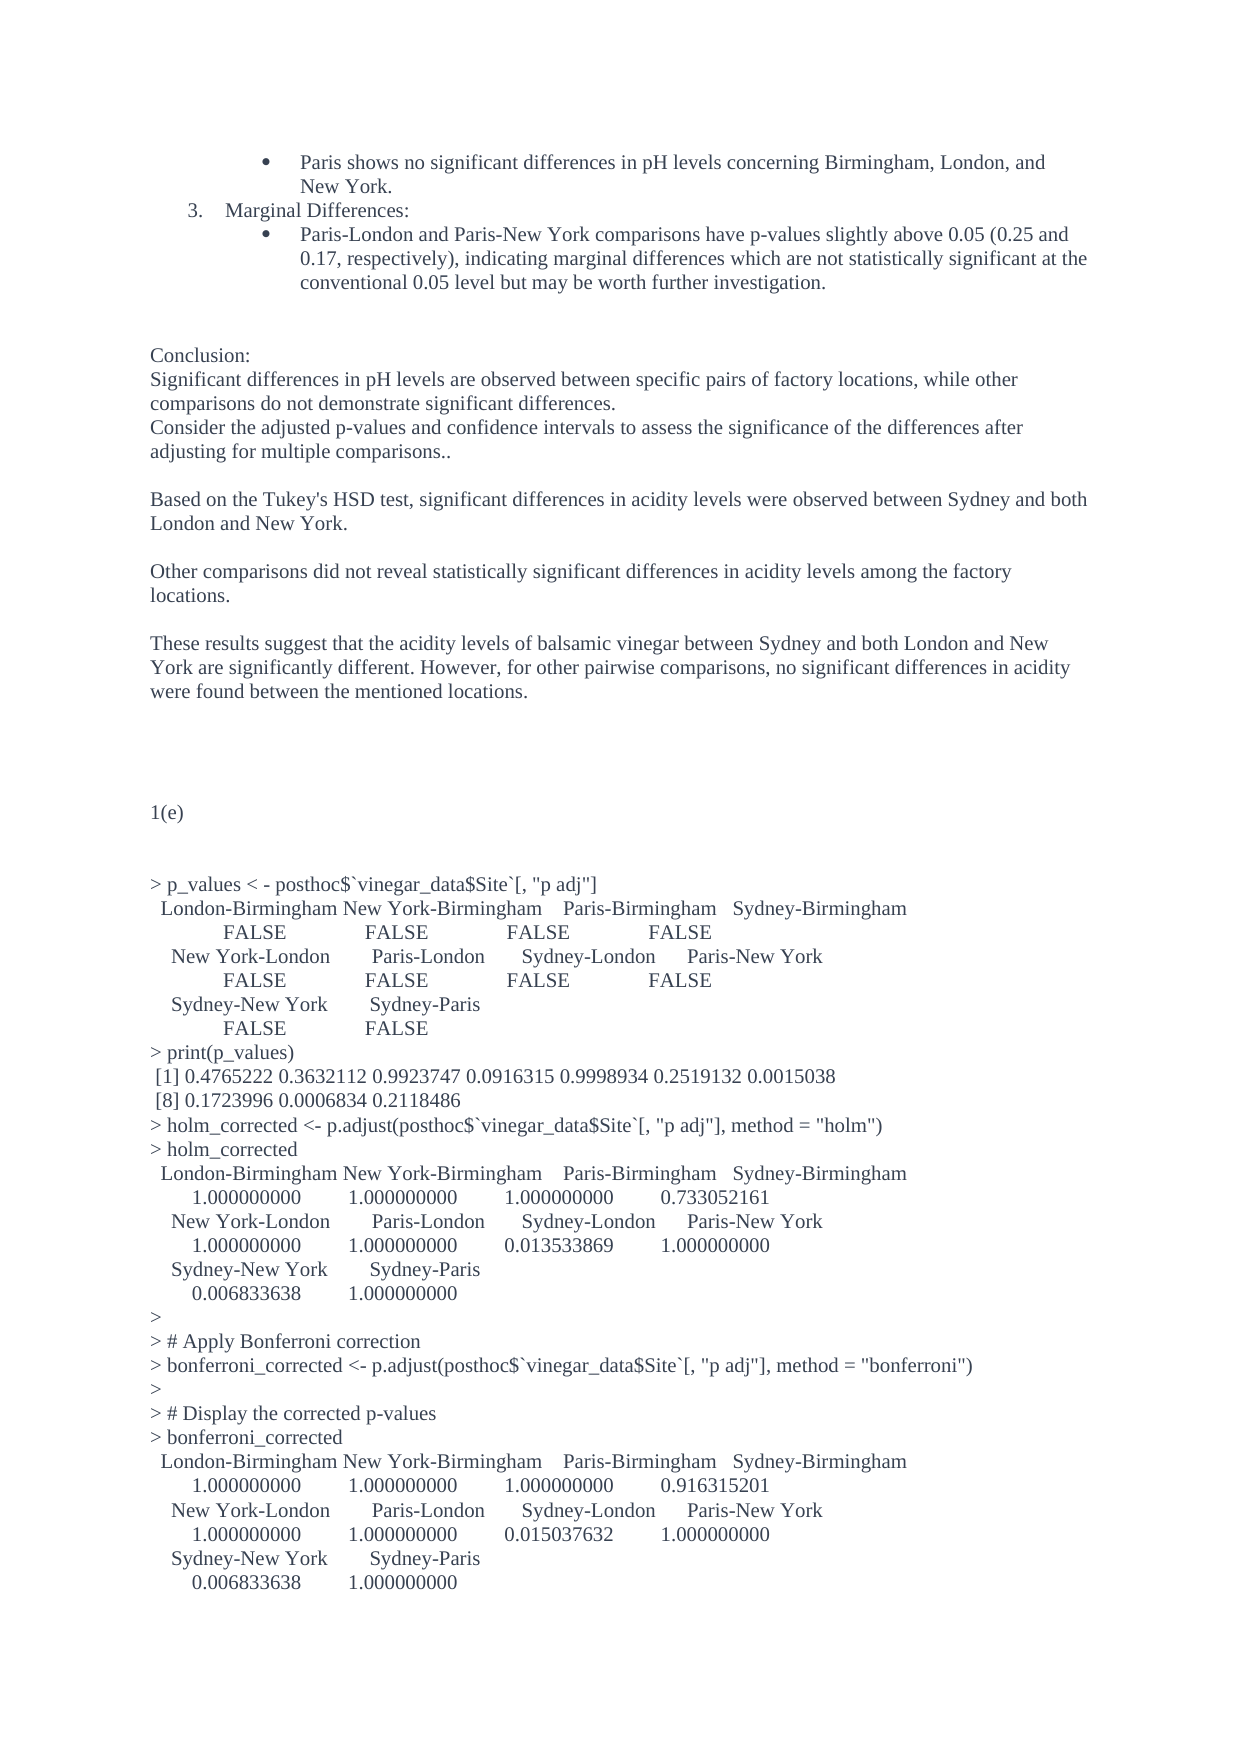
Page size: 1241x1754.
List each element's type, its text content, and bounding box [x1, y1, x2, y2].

text Significant differences in pH levels are observed between specific pairs of factory locations, while other comparisons do not demonstrate significant differences. [150, 367, 1090, 415]
text 1.000000000 1.000000000 0.015037632 1.000000000 [150, 1522, 1090, 1546]
list Paris-London and Paris-New York comparisons have p-values slightly above 0.05 (0.25 and 0.17, respectively), indicating marginal differences which are not statistically significant at the conventional 0.05 level but may be worth further investigation. [262, 222, 1090, 294]
text [8] 0.1723996 0.0006834 0.2118486 [150, 1088, 1090, 1112]
text 0.006833638 1.000000000 [150, 1570, 1090, 1594]
text > # Display the corrected p-values [150, 1401, 1090, 1425]
list Marginal Differences: [187, 198, 1090, 222]
text FALSE FALSE FALSE FALSE [150, 920, 1090, 944]
text New York-London Paris-London Sydney-London Paris-New York [150, 1209, 1090, 1233]
text New York-London Paris-London Sydney-London Paris-New York [150, 1497, 1090, 1522]
text 1.000000000 1.000000000 0.013533869 1.000000000 [150, 1233, 1090, 1257]
text > # Apply Bonferroni correction [150, 1329, 1090, 1353]
text Sydney-New York Sydney-Paris [150, 1257, 1090, 1281]
text > p_values < - posthoc$`vinegar_data$Site`[, "p adj"] [150, 872, 1090, 896]
text FALSE FALSE FALSE FALSE [150, 968, 1090, 992]
text > holm_corrected [150, 1137, 1090, 1161]
text Other comparisons did not reveal statistically significant differences in acidity levels among the factory locations. [150, 559, 1090, 607]
text London-Birmingham New York-Birmingham Paris-Birmingham Sydney-Birmingham [150, 1161, 1090, 1185]
text > print(p_values) [150, 1040, 1090, 1064]
text London-Birmingham New York-Birmingham Paris-Birmingham Sydney-Birmingham [150, 1449, 1090, 1473]
list Paris shows no significant differences in pH levels concerning Birmingham, London, and New York. [262, 150, 1090, 198]
text Based on the Tukey's HSD test, significant differences in acidity levels were observed between Sydney and both London and New York. [150, 487, 1090, 535]
text 1.000000000 1.000000000 1.000000000 0.916315201 [150, 1473, 1090, 1497]
text 1(e) [150, 800, 1090, 824]
text Conclusion: [150, 342, 1090, 367]
text > [150, 1305, 1090, 1329]
text > [150, 1377, 1090, 1401]
text > bonferroni_corrected <- p.adjust(posthoc$`vinegar_data$Site`[, "p adj"], method = "bonferroni") [150, 1353, 1090, 1377]
text > holm_corrected <- p.adjust(posthoc$`vinegar_data$Site`[, "p adj"], method = "holm") [150, 1112, 1090, 1137]
text Sydney-New York Sydney-Paris [150, 1546, 1090, 1570]
text Sydney-New York Sydney-Paris [150, 992, 1090, 1016]
text 0.006833638 1.000000000 [150, 1281, 1090, 1305]
text FALSE FALSE [150, 1016, 1090, 1040]
text Consider the adjusted p-values and confidence intervals to assess the significance of the differences after adjusting for multiple comparisons.. [150, 415, 1090, 463]
text New York-London Paris-London Sydney-London Paris-New York [150, 944, 1090, 968]
text [1] 0.4765222 0.3632112 0.9923747 0.0916315 0.9998934 0.2519132 0.0015038 [150, 1064, 1090, 1088]
text These results suggest that the acidity levels of balsamic vinegar between Sydney and both London and New York are significantly different. However, for other pairwise comparisons, no significant differences in acidity were found between the mentioned locations. [150, 631, 1090, 703]
text > bonferroni_corrected [150, 1425, 1090, 1449]
text London-Birmingham New York-Birmingham Paris-Birmingham Sydney-Birmingham [150, 896, 1090, 920]
text 1.000000000 1.000000000 1.000000000 0.733052161 [150, 1185, 1090, 1209]
